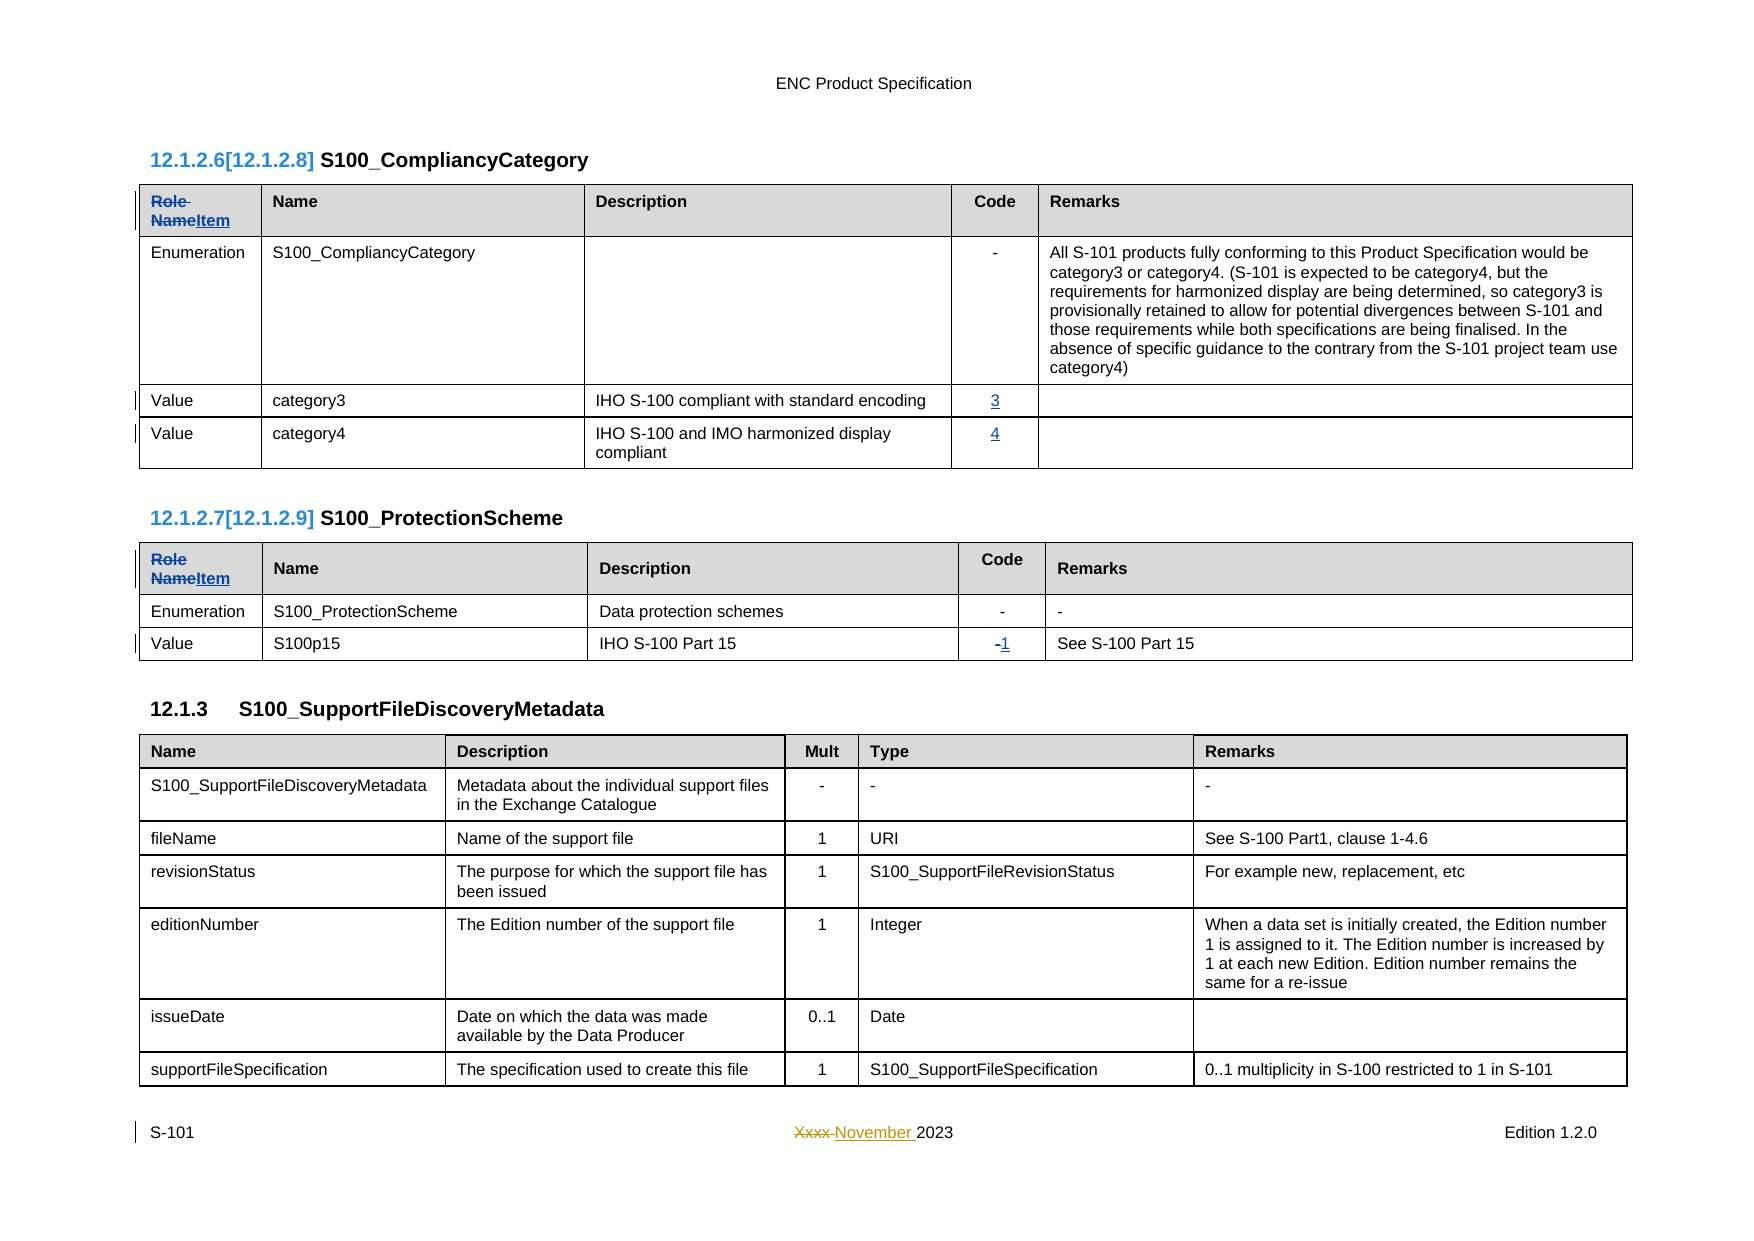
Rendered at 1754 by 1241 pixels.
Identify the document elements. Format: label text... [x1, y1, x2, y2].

table_cell Metadata about the individual support files in the Exchange Catalogue [446, 769, 784, 820]
table_cell Enumeration [140, 237, 261, 384]
table_cell Integer [859, 909, 1193, 998]
table_header [140, 543, 262, 594]
table_cell S100_SupportFileDiscoveryMetadata [140, 769, 445, 820]
table_cell Date on which the data was made available by the Data Producer [446, 1000, 784, 1051]
table_cell revisionStatus [140, 856, 445, 907]
table_header Type [859, 735, 1193, 767]
subtitle S100_CompliancyCategory [150, 148, 1604, 172]
table_cell - [959, 595, 1045, 627]
table_header Name [262, 185, 584, 236]
table_cell Value [140, 385, 261, 416]
table_cell Enumeration [140, 595, 262, 627]
table_cell 1 [786, 909, 858, 998]
table_cell S100_ProtectionScheme [263, 595, 587, 627]
table_cell [1039, 418, 1632, 468]
table_cell supportFileSpecification [140, 1053, 445, 1085]
subtitle S100_SupportFileDiscoveryMetadata [150, 697, 1604, 721]
table_cell editionNumber [140, 909, 445, 998]
table_cell When a data set is initially created, the Edition number 1 is assigned to it. The Edition number is increased by 1 at each new Edition. Edition number remains the same for a re-issue [1194, 909, 1626, 998]
table_cell Date [859, 1000, 1193, 1051]
table_cell S100_SupportFileRevisionStatus [859, 856, 1193, 907]
table_cell [1194, 1000, 1626, 1051]
table_cell [585, 237, 951, 384]
table_header Code [959, 543, 1045, 594]
table_cell S100_SupportFileSpecification [859, 1053, 1193, 1085]
table_header Mult [786, 735, 858, 767]
table_cell issueDate [140, 1000, 445, 1051]
table_cell The purpose for which the support file has been issued [446, 856, 784, 907]
table_cell 0..1 [786, 1000, 858, 1051]
table_cell All S-101 products fully conforming to this Product Specification would be category3 or category4. (S-101 is expected to be category4, but the requirements for harmonized display are being determined, so category3 is provisionally retained to allow for potential divergences between S-101 and those requirements while both specifications are being finalised. In the absence of specific guidance to the contrary from the S-101 project team use category4) [1039, 237, 1632, 384]
table_header Remarks [1039, 185, 1632, 236]
table_cell Value [140, 628, 262, 659]
table_cell URI [859, 822, 1193, 854]
table_cell [1039, 385, 1632, 416]
table_cell See S-100 Part 15 [1046, 628, 1632, 659]
table_cell Data protection schemes [588, 595, 958, 627]
table_cell 0..1 multiplicity in S-100 restricted to 1 in S-101 [1195, 1053, 1626, 1085]
table_header Description [446, 736, 784, 767]
table_header Code [952, 185, 1038, 236]
table_cell [952, 385, 1038, 416]
table_header Name [263, 543, 587, 594]
table_cell - [859, 769, 1193, 820]
table_cell 1 [786, 822, 858, 854]
table_cell Name of the support file [446, 822, 784, 854]
table_cell category4 [262, 418, 584, 468]
table_cell The Edition number of the support file [446, 909, 784, 998]
table_cell See S-100 Part1, clause 1-4.6 [1194, 822, 1626, 854]
table_cell Value [140, 418, 261, 468]
table_cell - [952, 237, 1038, 384]
table_cell - [1194, 769, 1626, 820]
table_cell S100_CompliancyCategory [262, 237, 584, 384]
table_cell 1 [786, 1053, 858, 1085]
table_cell S100p15 [263, 628, 587, 659]
table_cell category3 [262, 385, 584, 416]
table_cell IHO S-100 compliant with standard encoding [585, 385, 951, 416]
table_header Description [588, 543, 958, 594]
table_header Name [140, 735, 445, 767]
table_cell For example new, replacement, etc [1194, 856, 1626, 907]
table_cell [959, 628, 1045, 659]
table_cell fileName [140, 822, 445, 854]
table_cell - [786, 769, 858, 820]
table_cell - [1046, 595, 1632, 627]
subtitle S100_ProtectionScheme [150, 506, 1604, 530]
table_cell IHO S-100 and IMO harmonized display compliant [585, 418, 951, 468]
table_cell [952, 418, 1038, 468]
table_cell IHO S-100 Part 15 [588, 628, 958, 659]
table_cell 1 [786, 856, 858, 907]
table_header Remarks [1046, 543, 1632, 594]
table_header Remarks [1194, 736, 1626, 767]
table_header Description [585, 185, 951, 236]
table_header [140, 185, 261, 236]
table_cell The specification used to create this file [446, 1053, 784, 1085]
